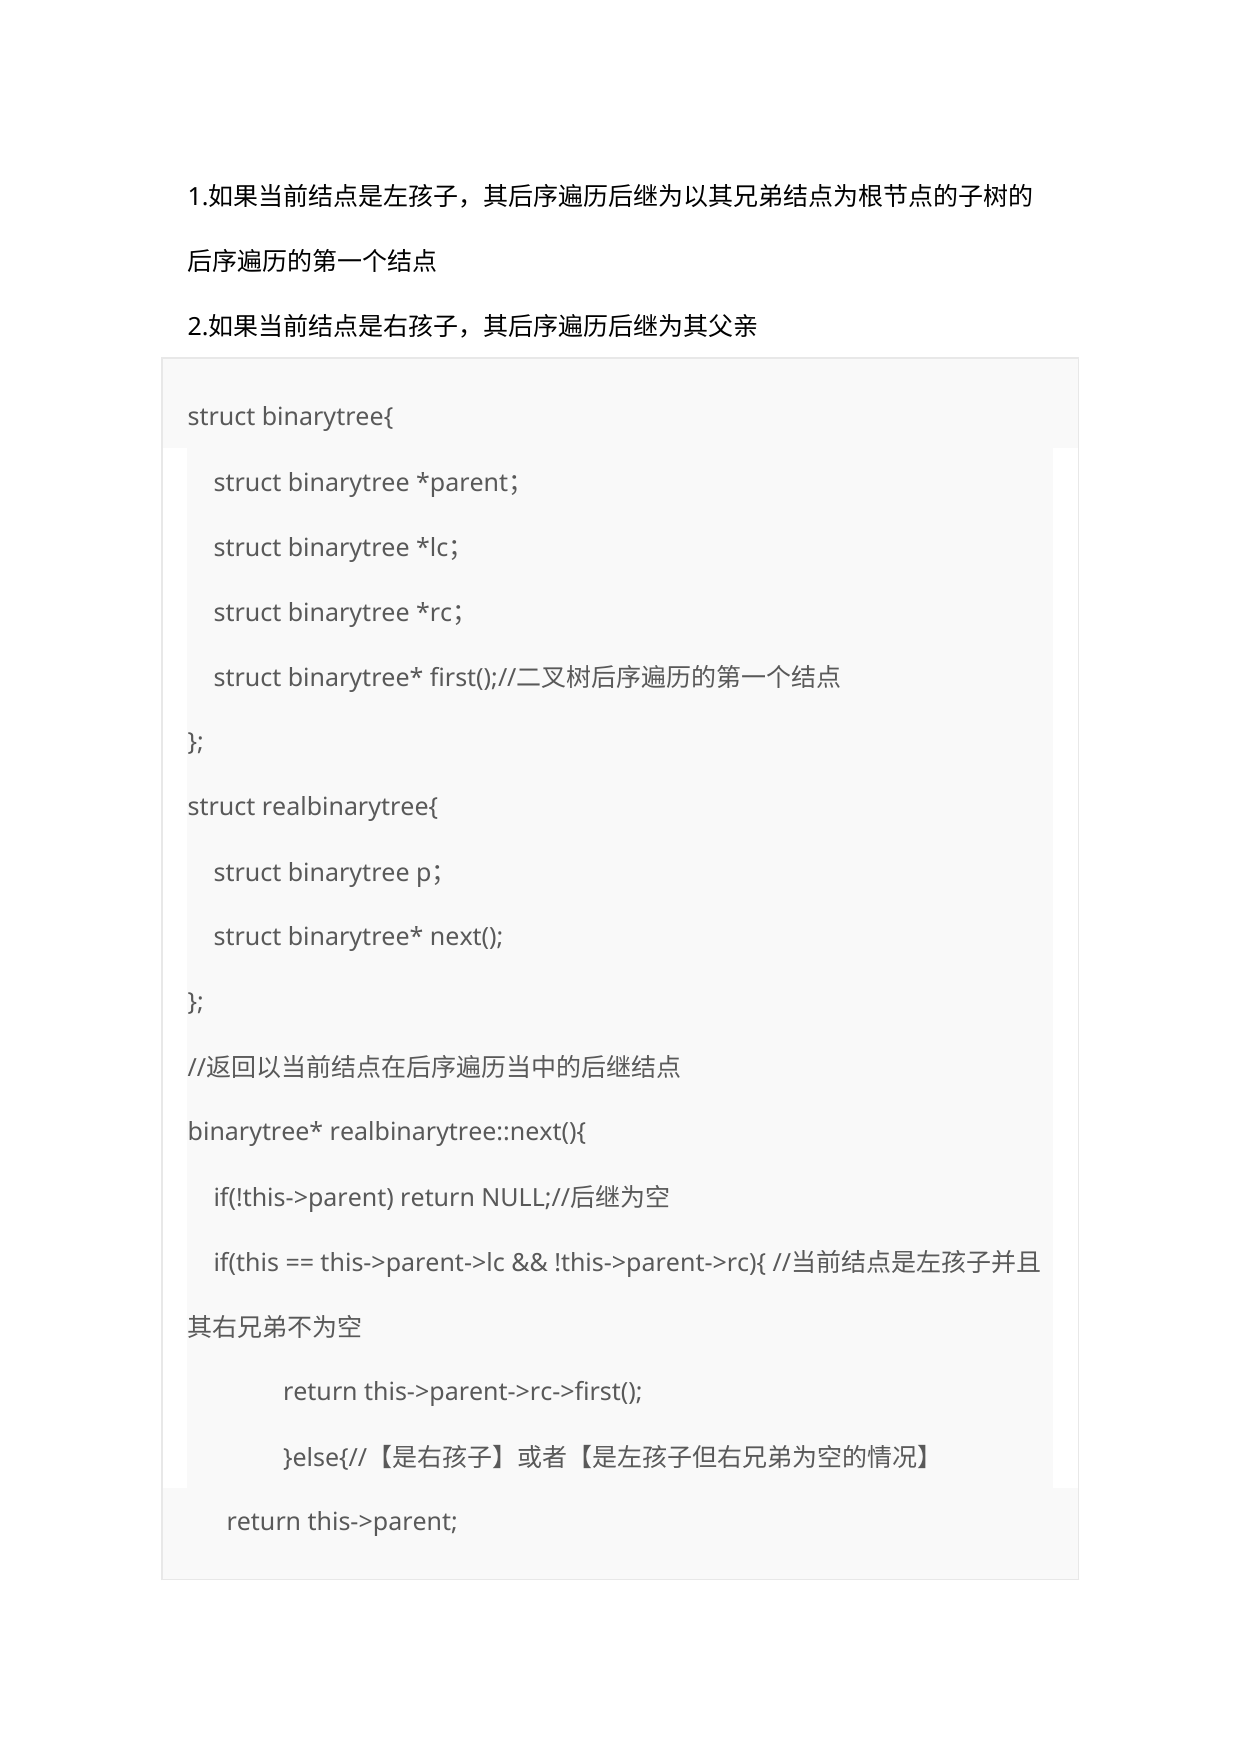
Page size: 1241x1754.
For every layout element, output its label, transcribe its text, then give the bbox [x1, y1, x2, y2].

text if(this == this->parent->lc && !this->parent->rc){ //当前结点是左孩子并且其右兄弟不为空 [187, 1228, 1053, 1358]
text struct binarytree *parent； [187, 448, 1053, 513]
text return this->parent; [163, 1462, 1078, 1579]
text }else{//【是右孩子】或者【是左孩子但右兄弟为空的情况】 [187, 1423, 1053, 1462]
text struct binarytree *lc； [187, 513, 1053, 578]
text struct realbinarytree{ [187, 773, 1053, 838]
text binarytree* realbinarytree::next(){ [187, 1098, 1053, 1163]
text struct binarytree p； [187, 838, 1053, 903]
text struct binarytree *rc； [187, 578, 1053, 643]
text if(!this->parent) return NULL;//后继为空 [187, 1163, 1053, 1228]
text struct binarytree* first();//二叉树后序遍历的第一个结点 [187, 643, 1053, 708]
text }; [187, 968, 1053, 1033]
text return this->parent->rc->first(); [187, 1358, 1053, 1423]
text struct binarytree* next(); [187, 903, 1053, 968]
text struct binarytree{ [163, 359, 1078, 448]
text //返回以当前结点在后序遍历当中的后继结点 [187, 1033, 1053, 1098]
text }; [187, 708, 1053, 773]
text 2.如果当前结点是右孩子，其后序遍历后继为其父亲 [187, 292, 1053, 357]
text 1.如果当前结点是左孩子，其后序遍历后继为以其兄弟结点为根节点的子树的后序遍历的第一个结点 [187, 162, 1053, 292]
